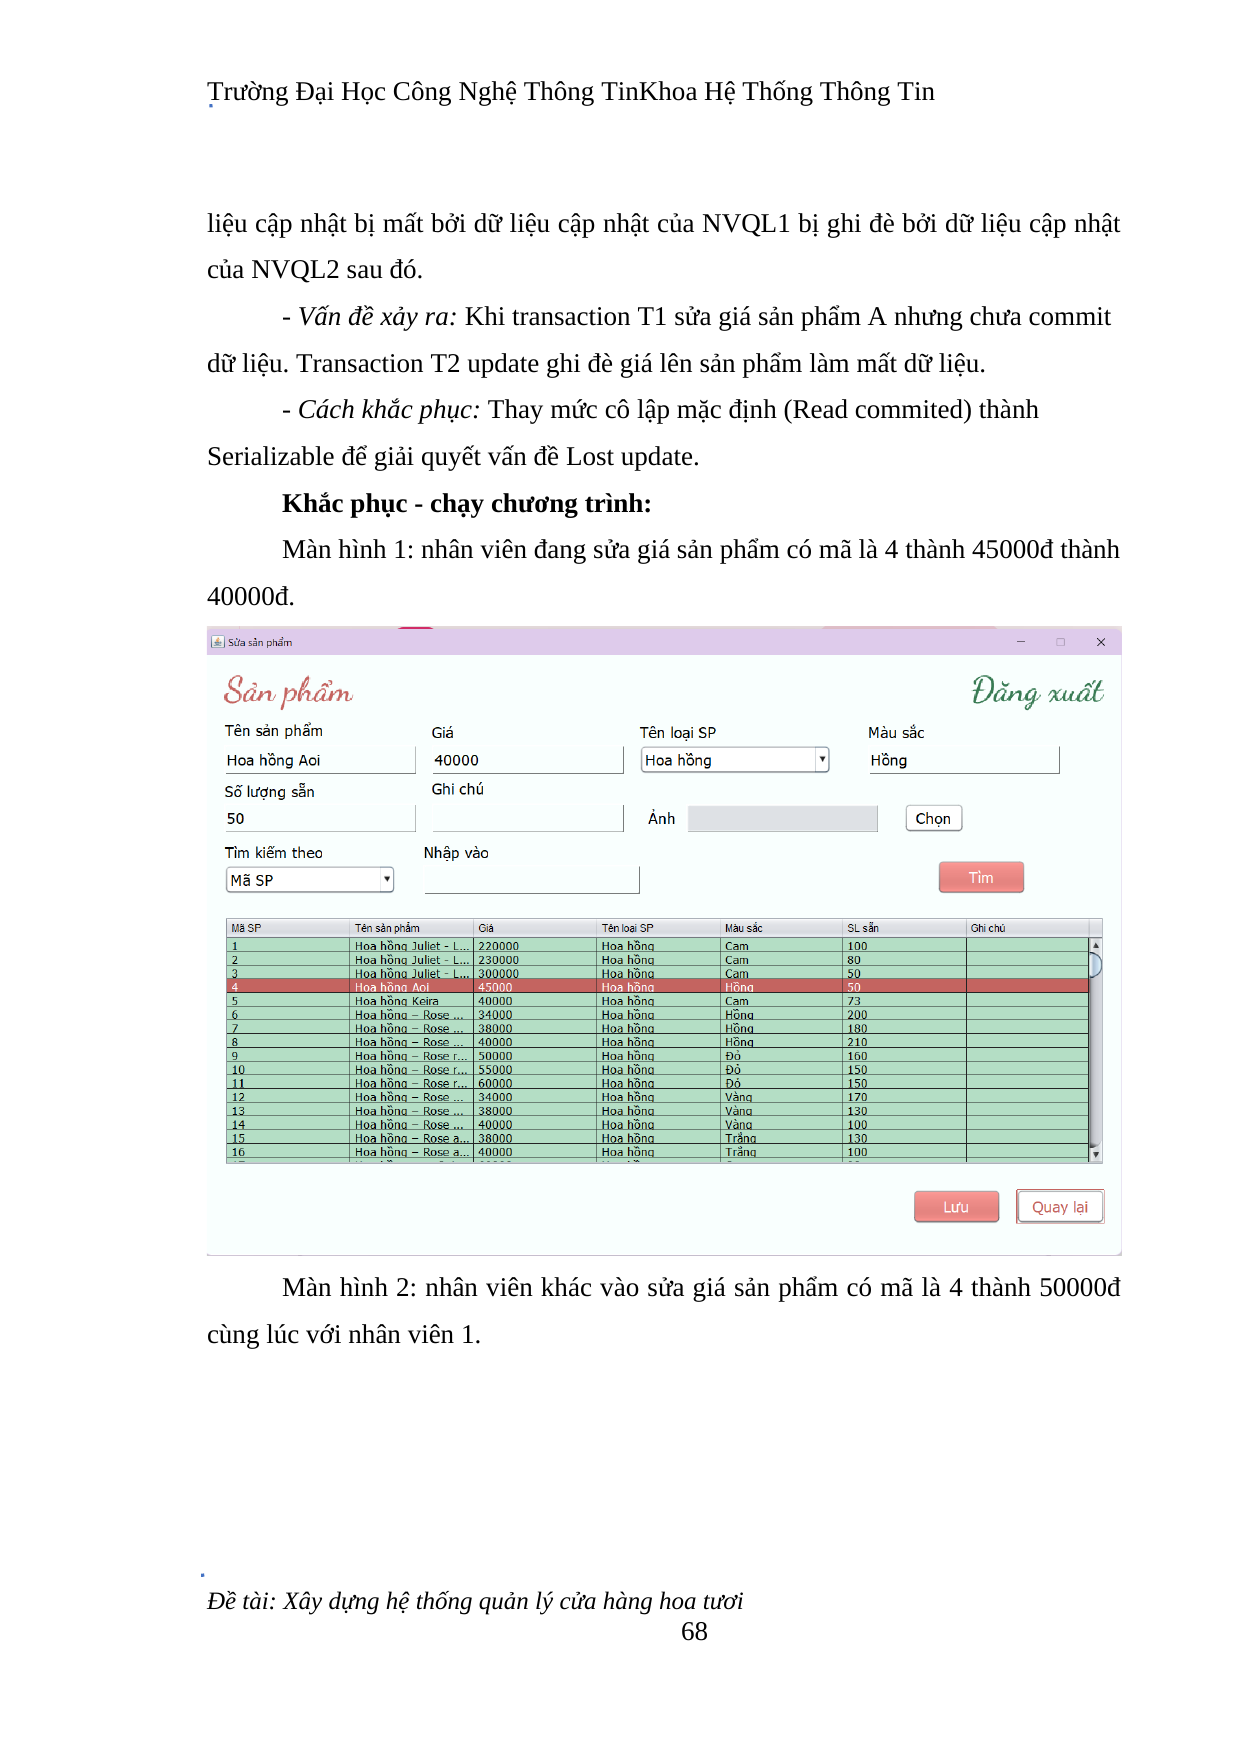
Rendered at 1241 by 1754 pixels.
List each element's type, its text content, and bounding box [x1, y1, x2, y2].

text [207, 207, 1122, 284]
text - Vấn đề xảy ra: Khi transaction T1 sửa giá sản phẩm A nhưng chưa commit dữ liệu. Transaction T2 update ghi đè giá lên sản phẩm làm mất dữ liệu. [207, 300, 1122, 378]
text Màn hình 2: nhân viên khác vào sửa giá sản phẩm có mã là 4 thành 50000đ cùng lúc với nhân viên 1. [207, 1271, 1122, 1349]
text Màn hình 1: nhân viên đang sửa giá sản phẩm có mã là 4 thành 45000đ thành 40000đ. [207, 533, 1122, 611]
picture [206, 626, 1122, 1256]
text - Cách khắc phục: Thay mức cô lập mặc định (Read commited) thành Serializable để giải quyết vấn đề Lost update. [207, 393, 1122, 471]
text Khắc phục - chạy chương trình: [207, 487, 1122, 518]
